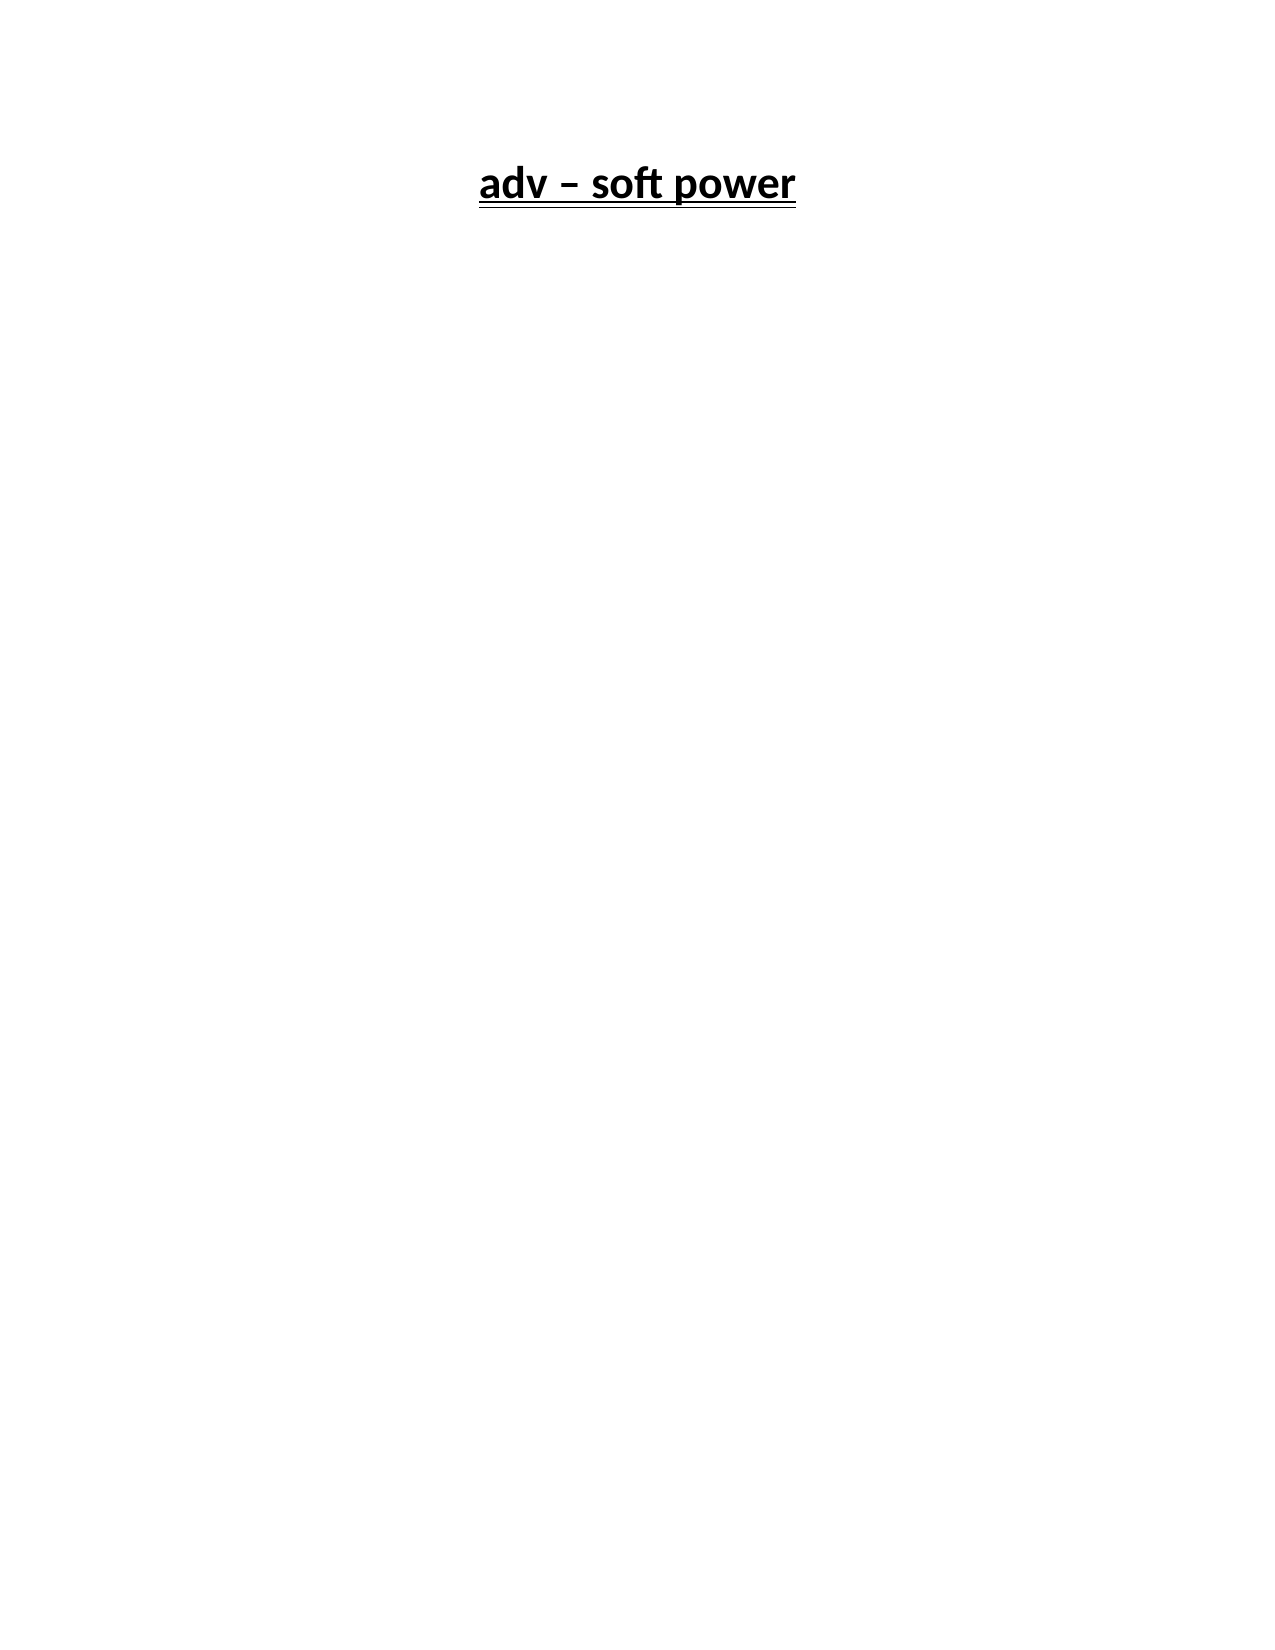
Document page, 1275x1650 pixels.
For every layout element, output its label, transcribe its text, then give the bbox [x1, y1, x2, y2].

subtitle adv – soft power [187, 154, 1087, 210]
